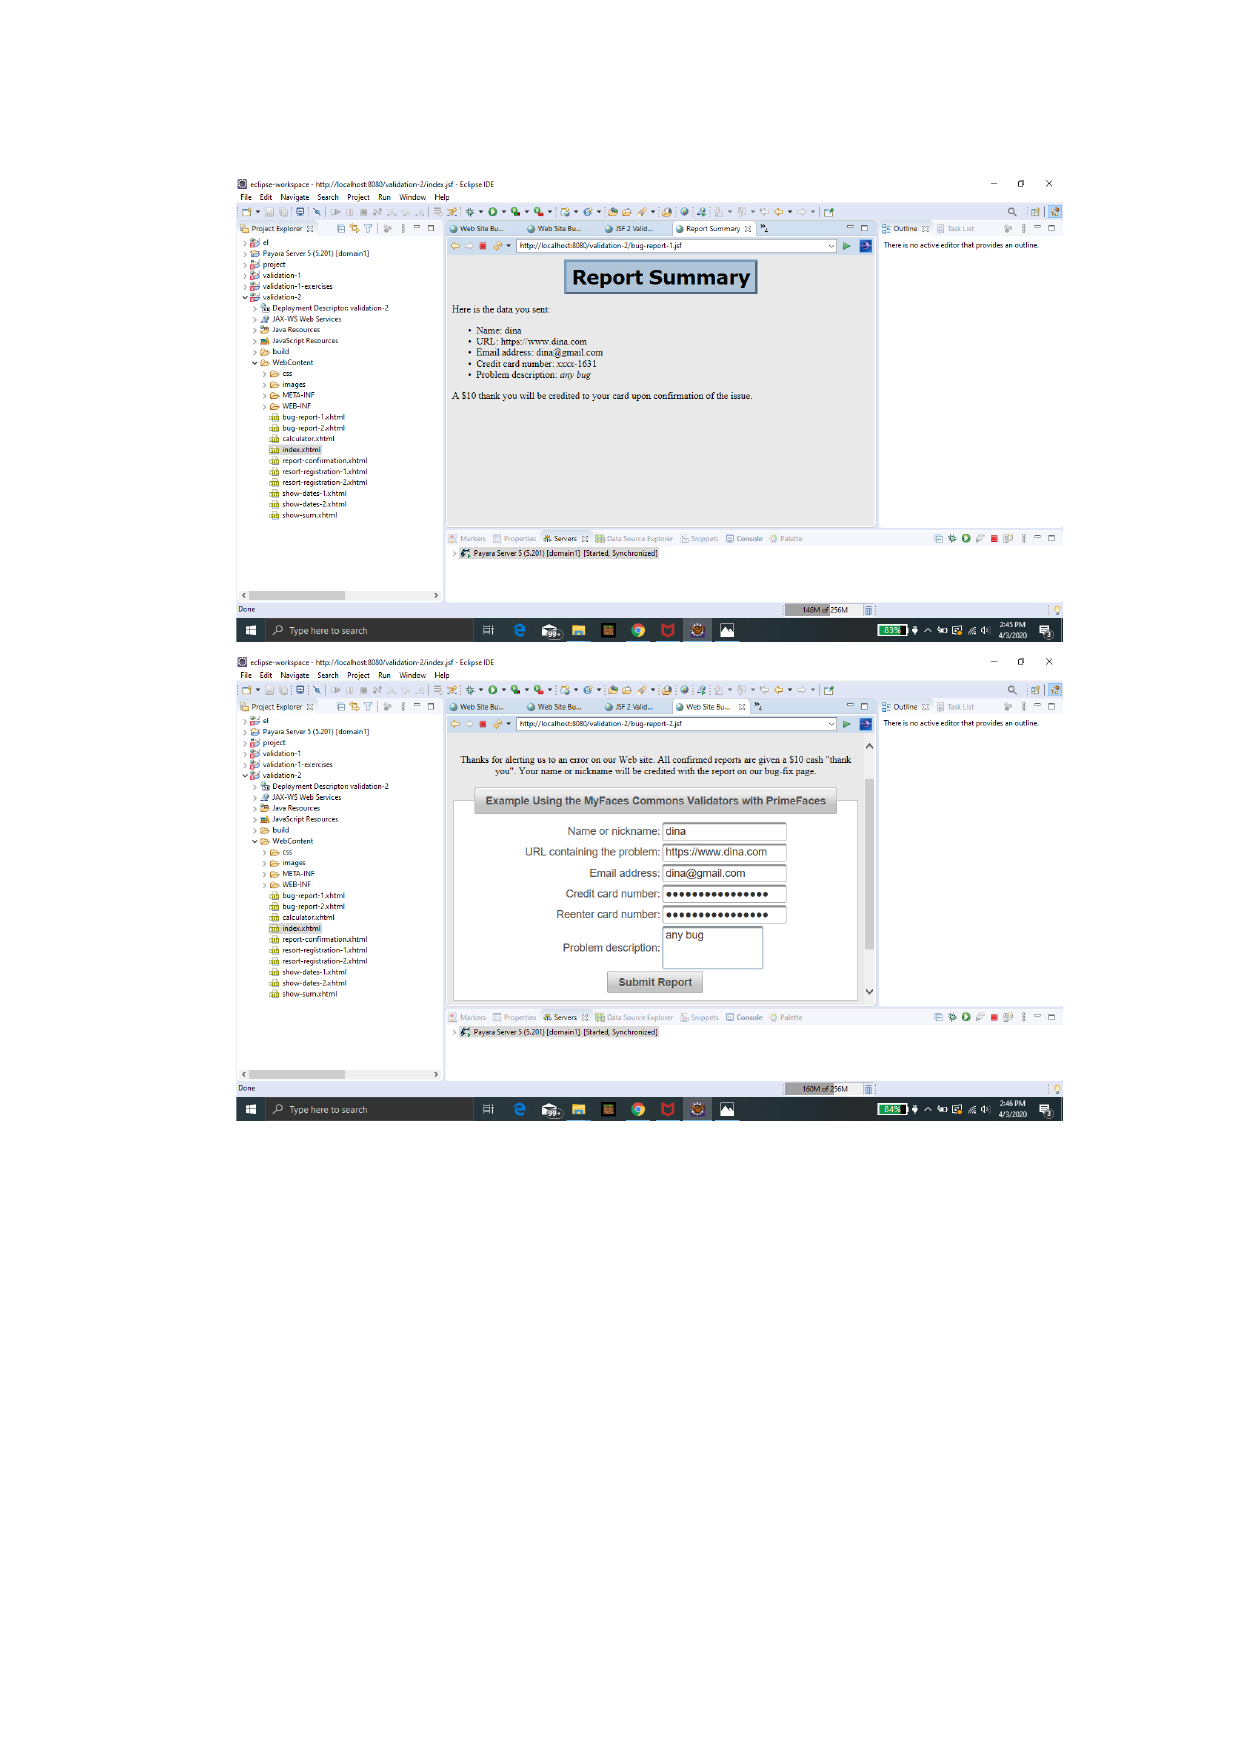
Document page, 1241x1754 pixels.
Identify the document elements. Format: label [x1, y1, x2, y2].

picture [236, 656, 1063, 1121]
picture [236, 177, 1063, 642]
